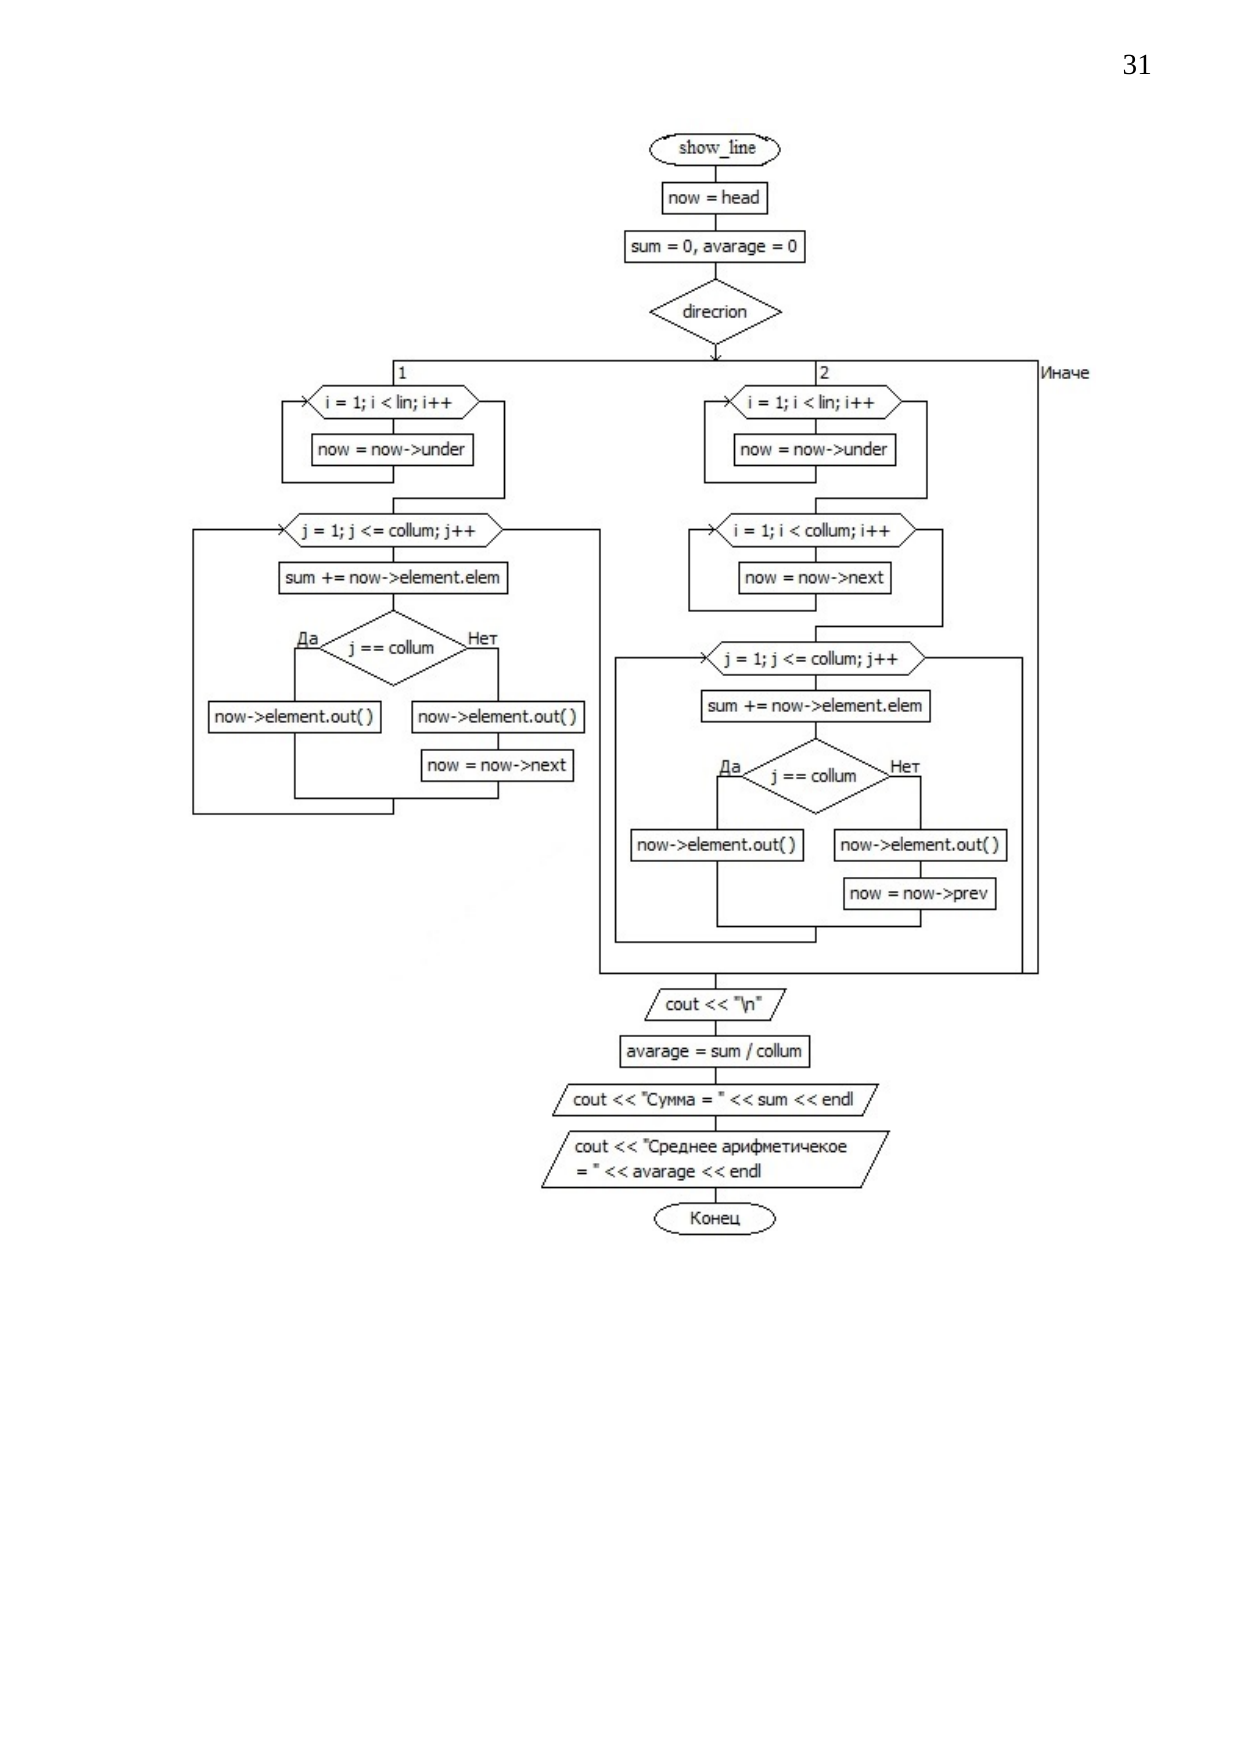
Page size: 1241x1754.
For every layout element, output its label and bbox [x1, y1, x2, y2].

picture [177, 118, 1097, 1298]
